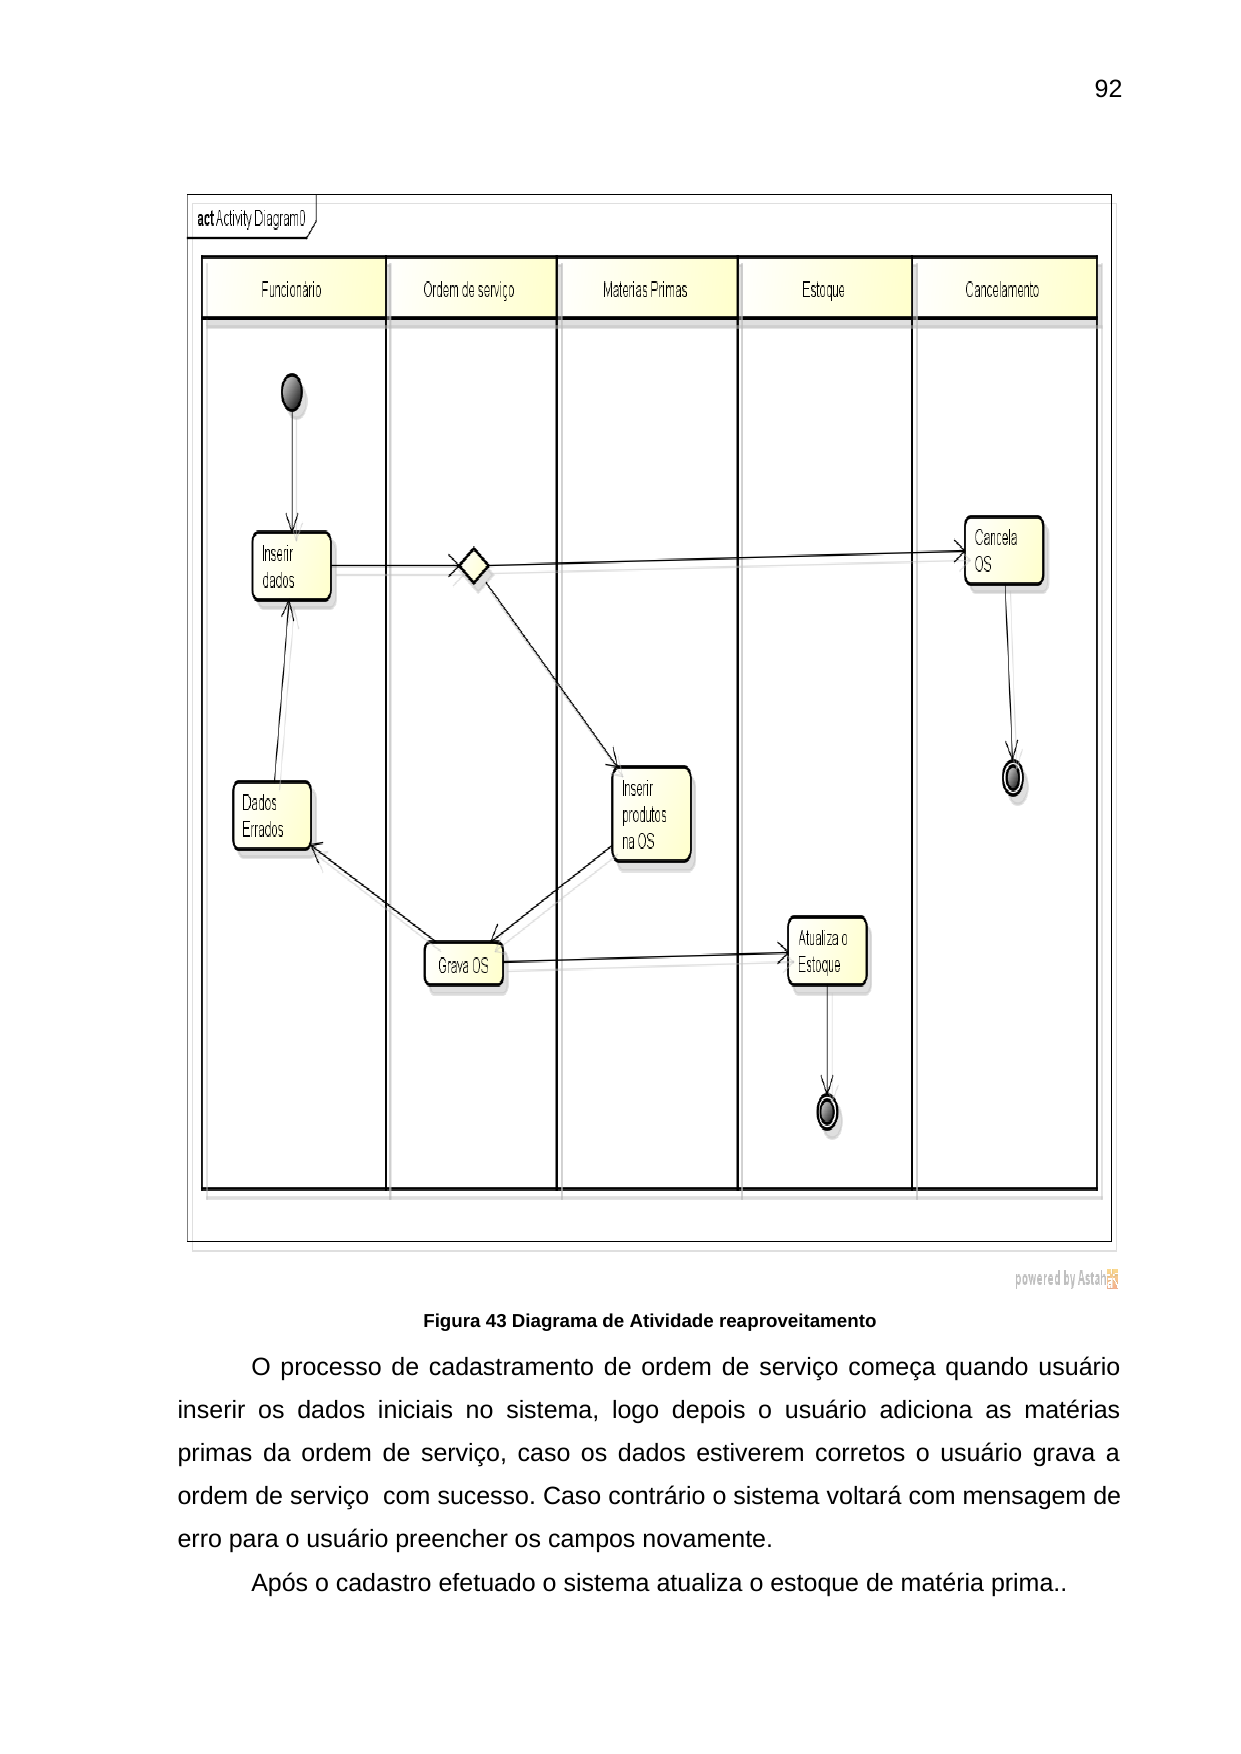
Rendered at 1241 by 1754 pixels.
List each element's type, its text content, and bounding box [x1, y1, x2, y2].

text O processo de cadastramento de ordem de serviço começa quando usuário inserir os dados iniciais no sistema, logo depois o usuário adiciona as matérias primas da ordem de serviço, caso os dados estiverem corretos o usuário grava a ordem de serviço com sucesso. Caso contrário o sistema voltará com mensagem de erro para o usuário preencher os campos novamente. Após o cadastro efetuado o sistema atualiza o estoque de matéria prima.. [177, 1352, 1122, 1596]
picture [177, 177, 1121, 1296]
